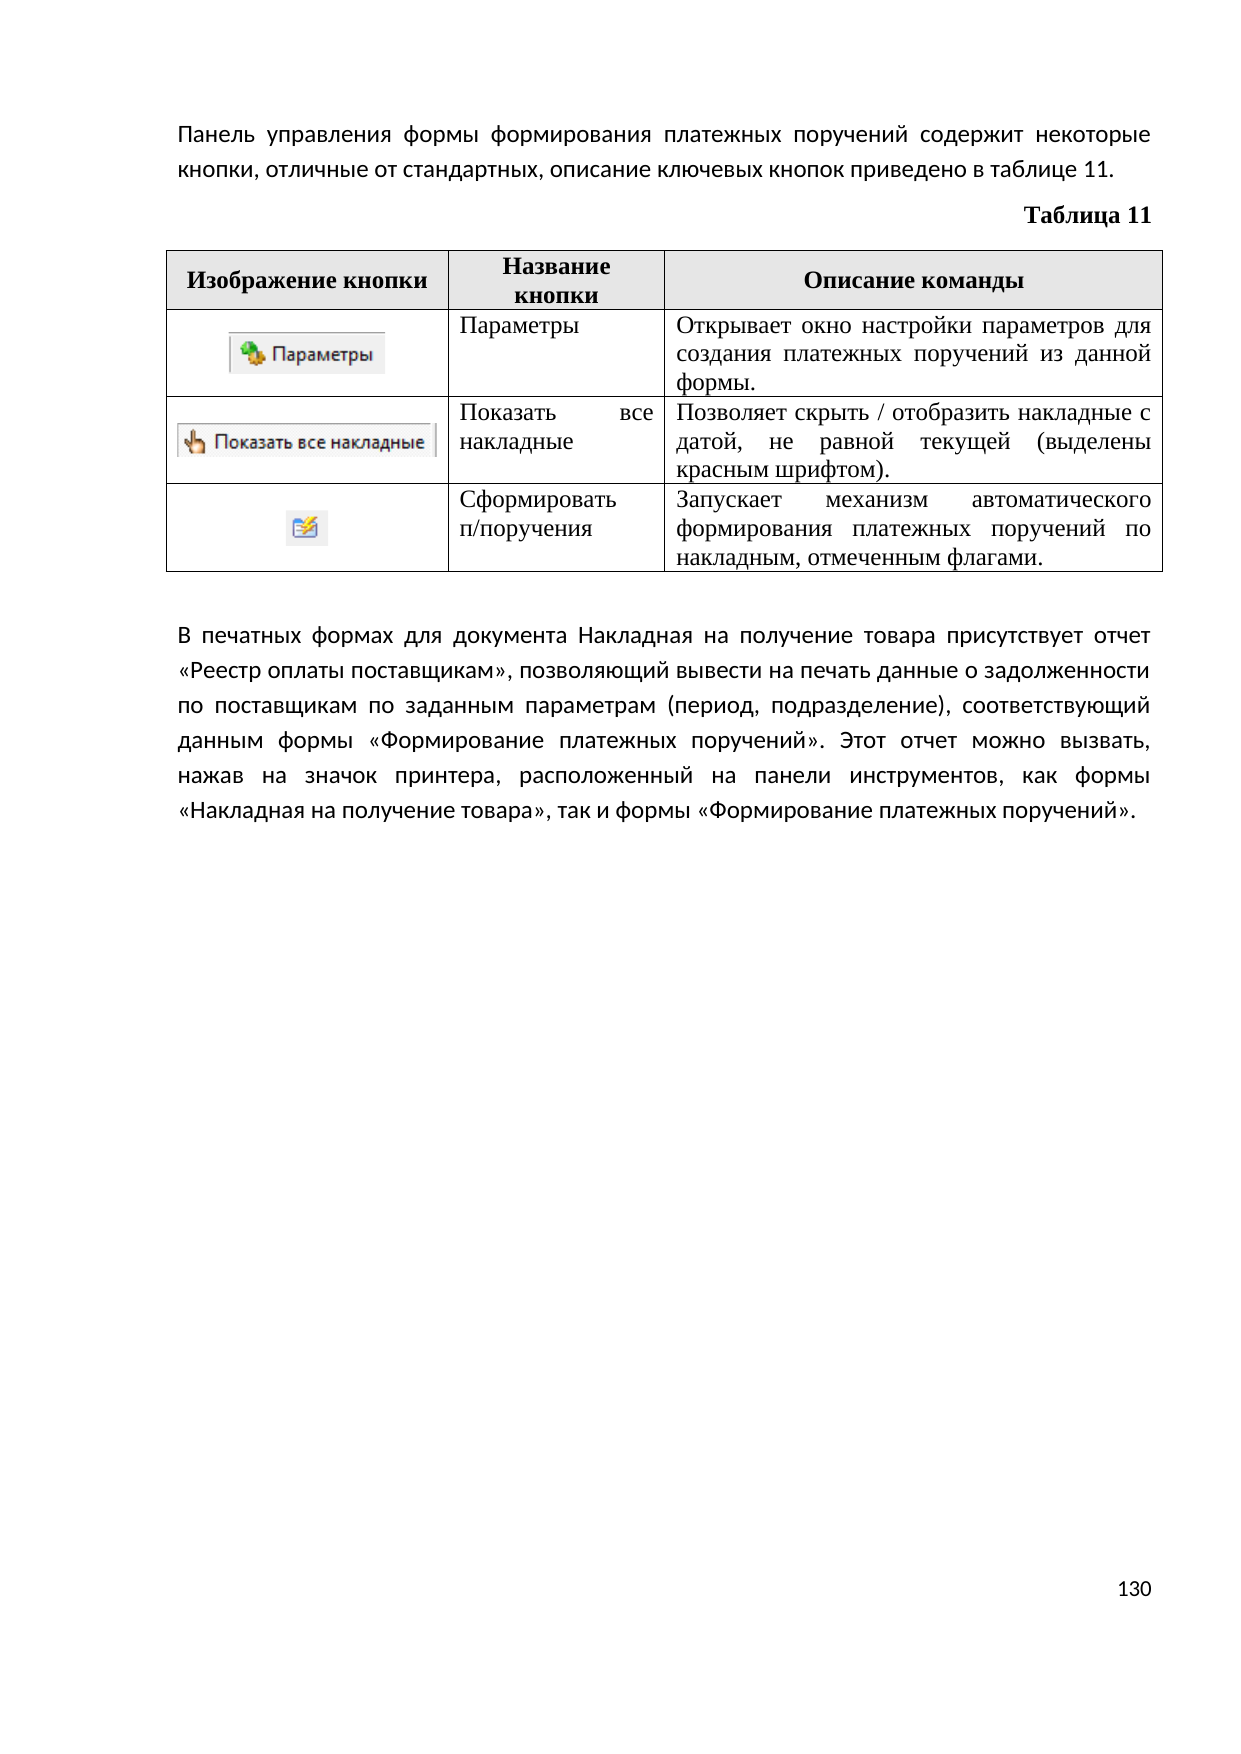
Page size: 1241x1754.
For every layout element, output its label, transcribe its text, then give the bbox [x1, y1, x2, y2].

picture [177, 423, 437, 457]
text В печатных формах для документа Накладная на получение товара присутствует отчет «Реестр оплаты поставщикам», позволяющий вывести на печать данные о задолженности по поставщикам по заданным параметрам (период, подразделение), соответствующий данным формы «Формирование платежных поручений». Этот отчет можно вызвать, нажав на значок принтера, расположенный на панели инструментов, как формы «Накладная на получение товара», так и формы «Формирование платежных поручений». [177, 619, 1152, 825]
table_cell Сформировать п/поручения [449, 484, 664, 571]
table_cell [167, 484, 448, 571]
table_cell Показать все накладные [449, 397, 664, 483]
table_cell Параметры [449, 310, 664, 396]
table_cell Запускает механизм автоматического формирования платежных поручений по накладным, отмеченным флагами. [665, 484, 1162, 571]
table_cell [167, 310, 448, 396]
table_header Описание команды [665, 251, 1162, 309]
table_cell [167, 397, 448, 483]
table_cell Открывает окно настройки параметров для создания платежных поручений из данной формы. [665, 310, 1162, 396]
table_header Название кнопки [449, 251, 664, 309]
text Панель управления формы формирования платежных поручений содержит некоторые кнопки, отличные от стандартных, описание ключевых кнопок приведено в таблице 11. [177, 118, 1152, 184]
text Таблица 11 [177, 201, 1152, 229]
picture [285, 509, 329, 546]
picture [228, 332, 386, 374]
table_cell Позволяет скрыть / отобразить накладные с датой, не равной текущей (выделены красным шрифтом). [665, 397, 1162, 483]
table_header Изображение кнопки [167, 251, 448, 309]
